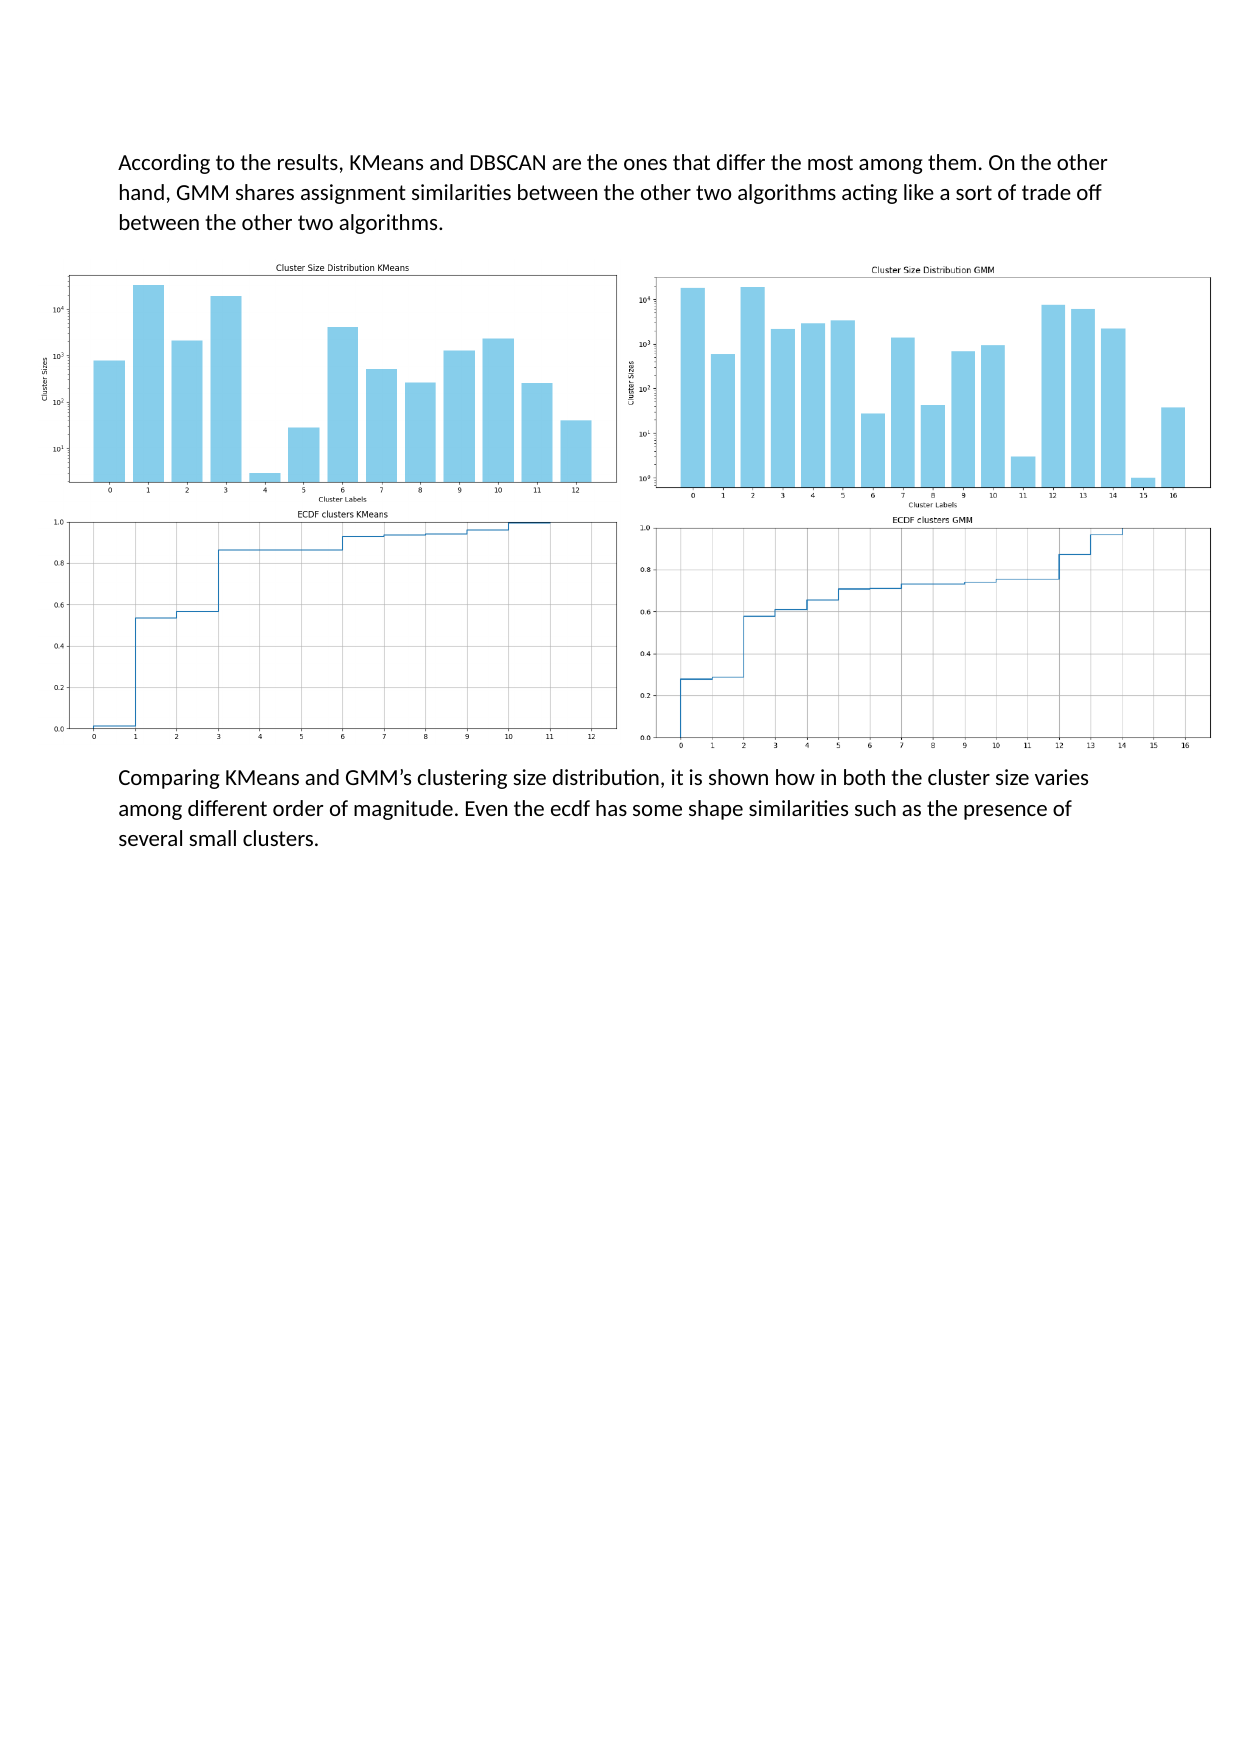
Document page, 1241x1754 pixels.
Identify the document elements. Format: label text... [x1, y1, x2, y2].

picture [37, 259, 621, 745]
picture [623, 262, 1215, 754]
text According to the results, KMeans and DBSCAN are the ones that differ the most among them. On the other hand, GMM shares assignment similarities between the other two algorithms acting like a sort of trade off between the other two algorithms. [118, 148, 1122, 236]
